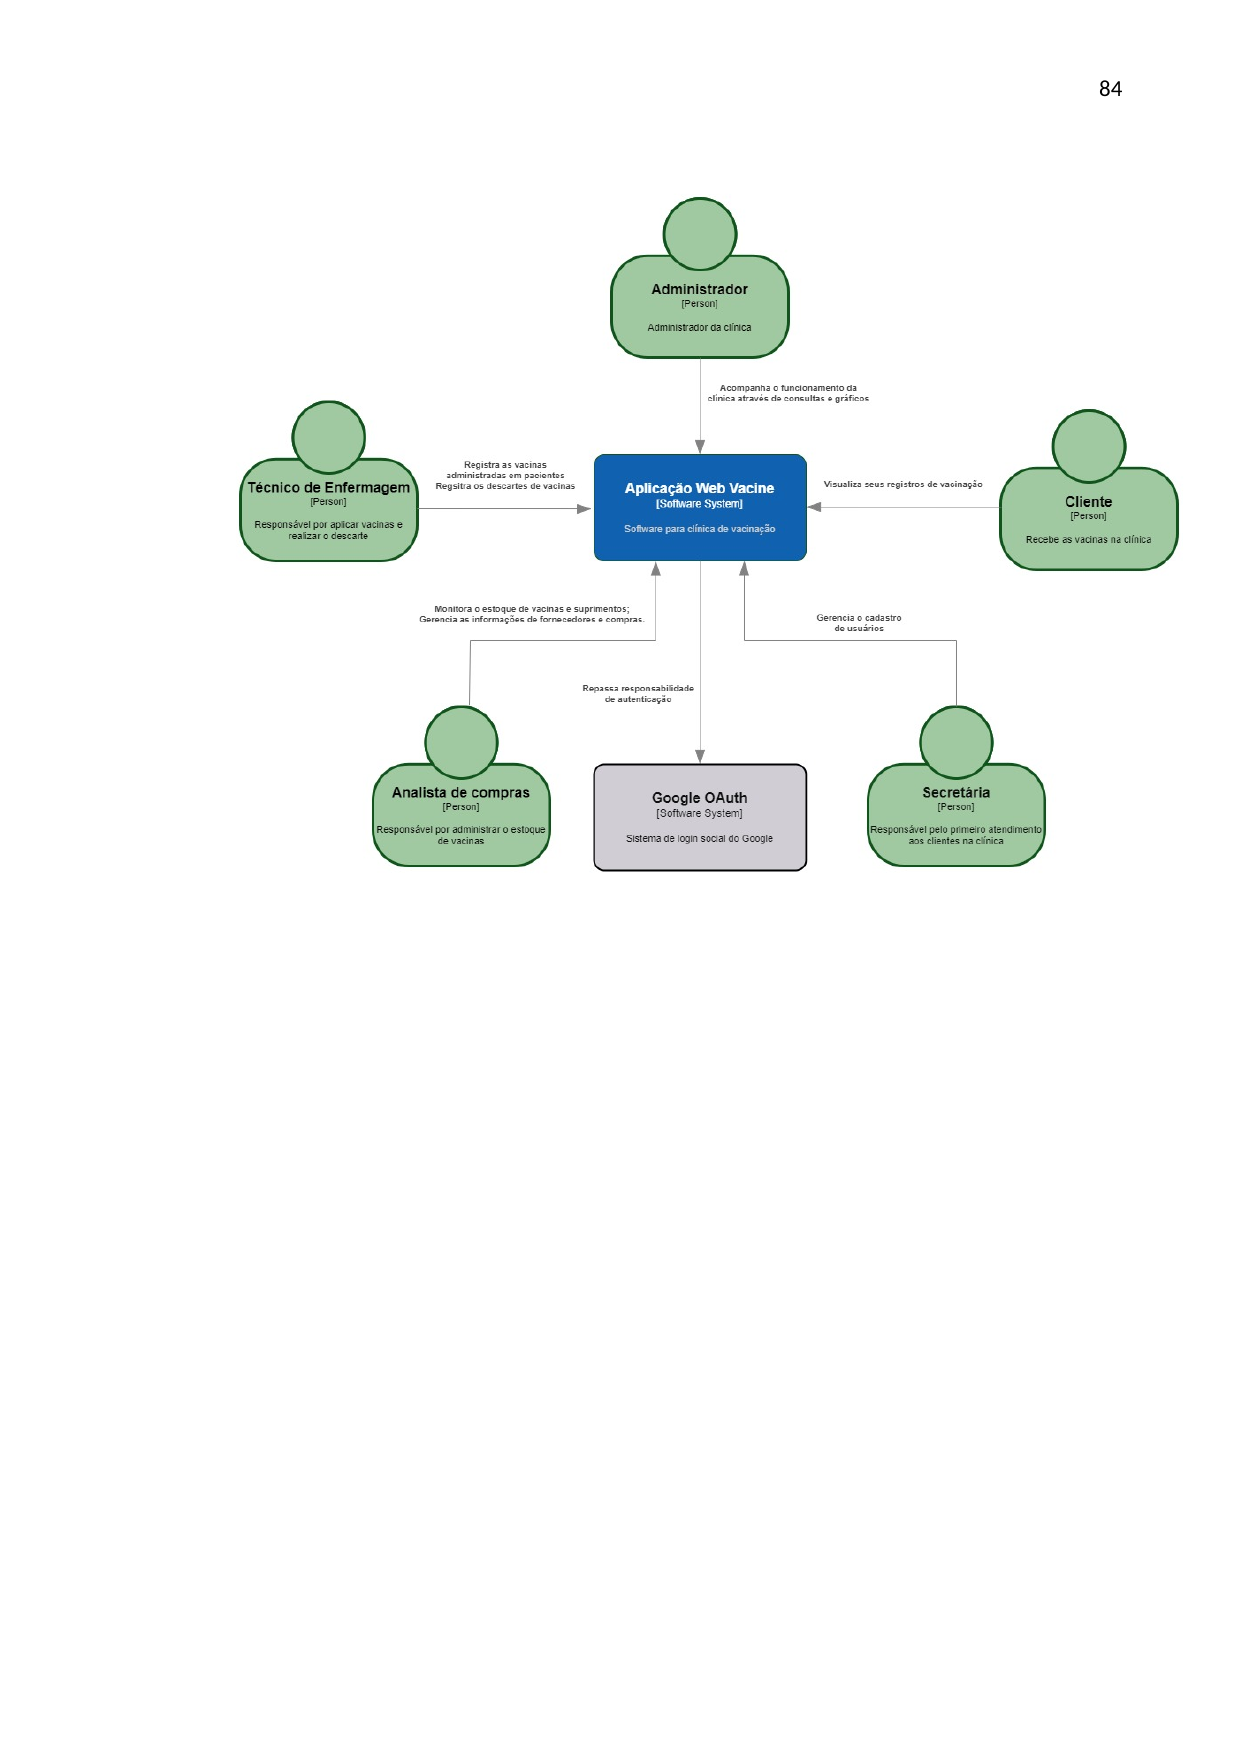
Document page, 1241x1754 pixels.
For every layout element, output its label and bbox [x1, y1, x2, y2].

picture [221, 179, 1196, 889]
